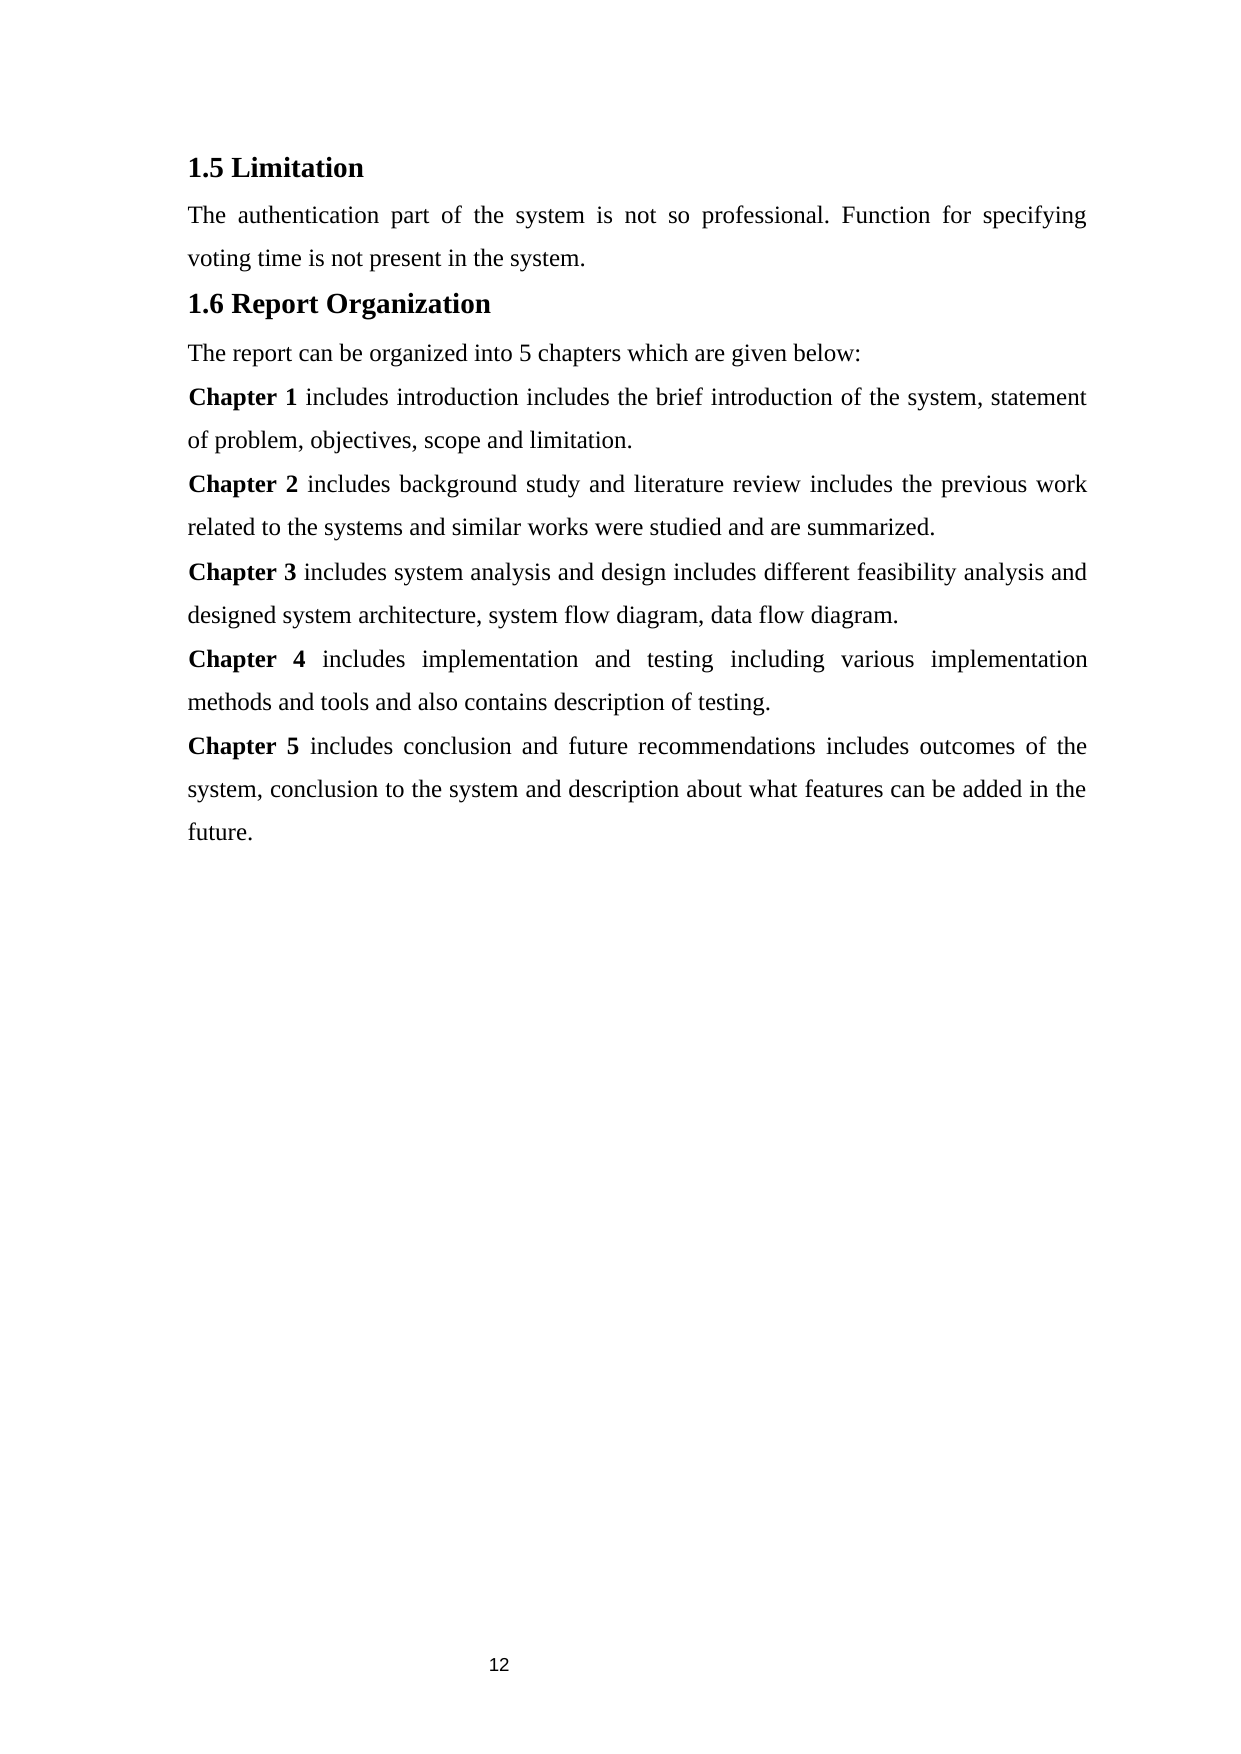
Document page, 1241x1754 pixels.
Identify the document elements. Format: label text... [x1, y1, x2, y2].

text Chapter 5 includes conclusion and future recommendations includes outcomes of the system, conclusion to the system and description about what features can be added in the future. [187, 731, 1088, 846]
text The authentication part of the system is not so professional. Function for specifying voting time is not present in the system. [187, 200, 1088, 272]
subtitle 1.5 Limitation [187, 150, 1088, 183]
subtitle 1.6 Report Organization [187, 287, 1090, 320]
text Chapter 4 includes implementation and testing including various implementation methods and tools and also contains description of testing. [187, 644, 1088, 716]
text Chapter 3 includes system analysis and design includes different feasibility analysis and designed system architecture, system flow diagram, data flow diagram. [187, 557, 1088, 628]
text Chapter 2 includes background study and literature review includes the previous work related to the systems and similar works were studied and are summarized. [187, 469, 1088, 541]
text The report can be organized into 5 chapters which are given below: [187, 338, 1088, 367]
text Chapter 1 includes introduction includes the brief introduction of the system, statement of problem, objectives, scope and limitation. [187, 382, 1088, 454]
